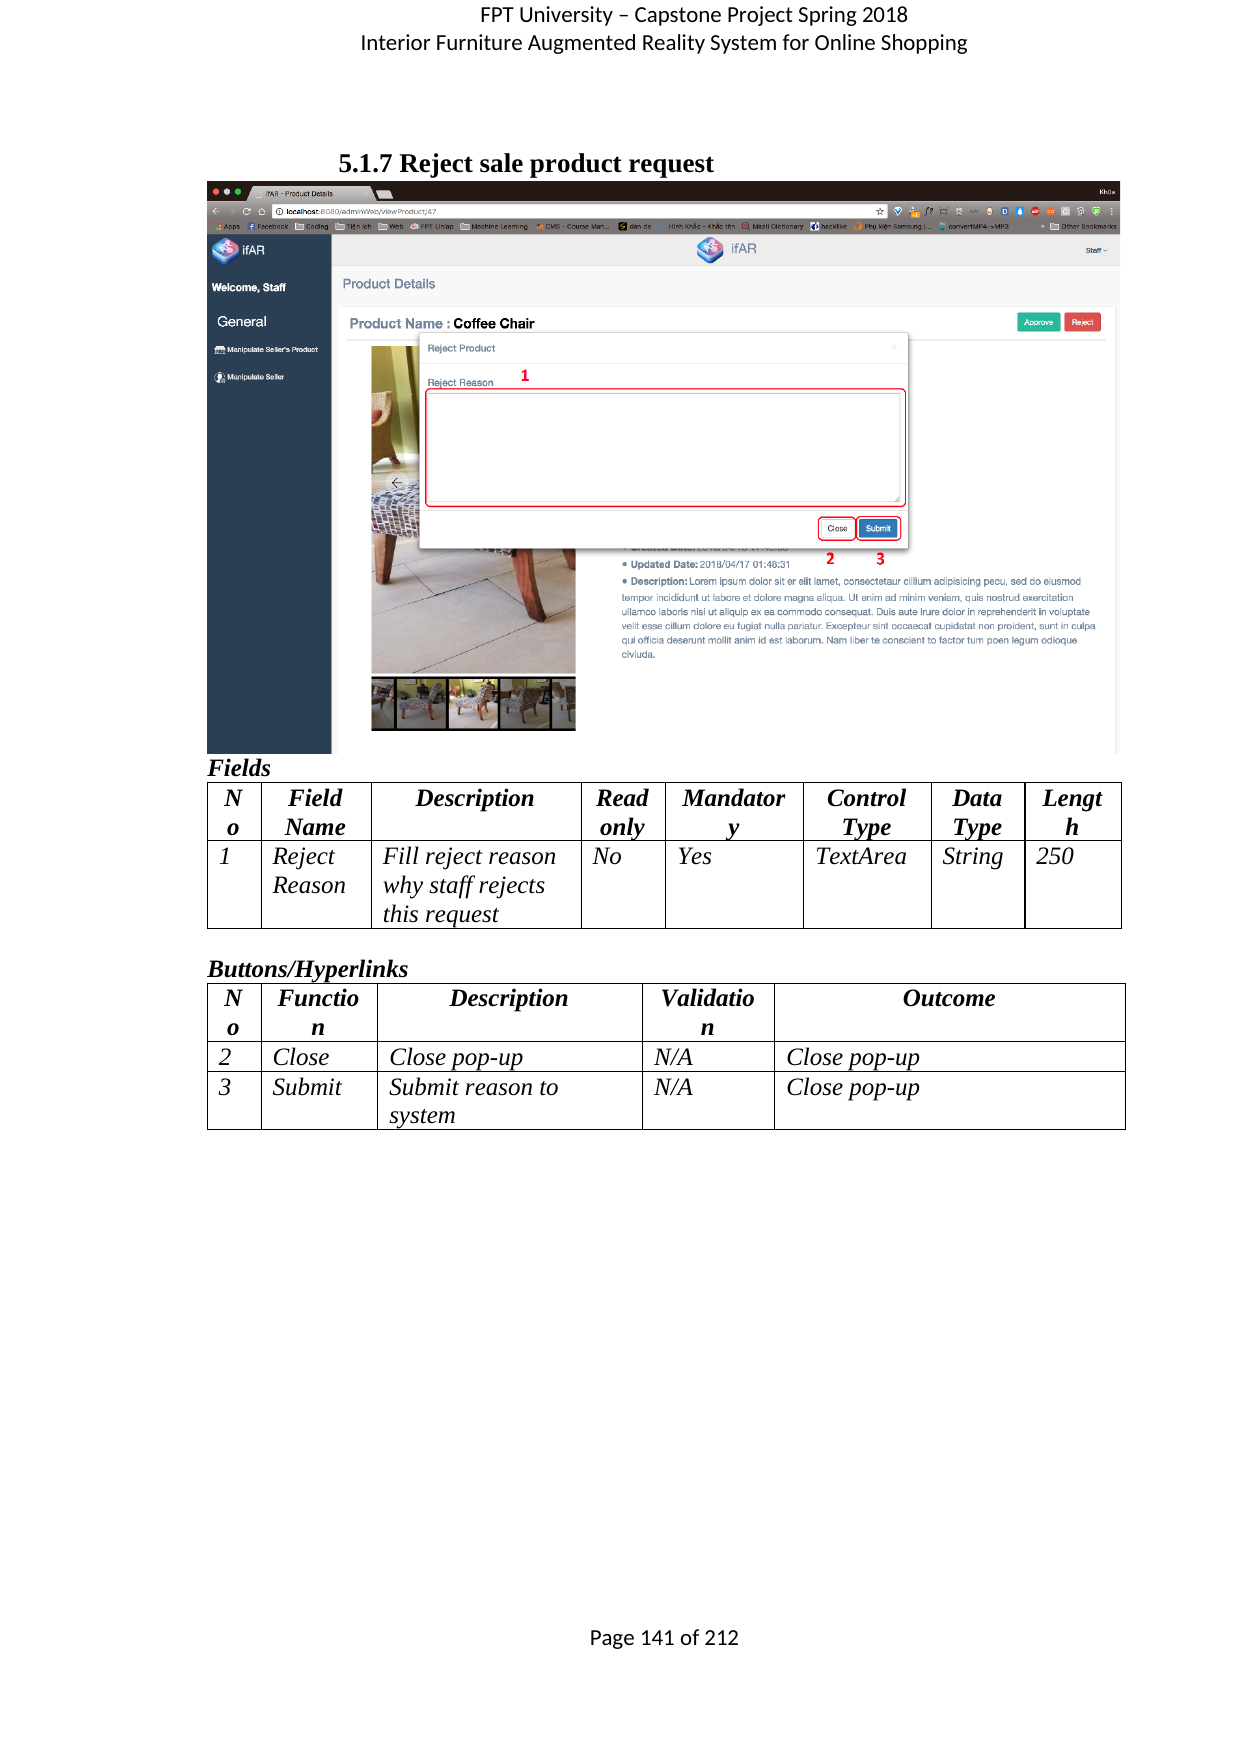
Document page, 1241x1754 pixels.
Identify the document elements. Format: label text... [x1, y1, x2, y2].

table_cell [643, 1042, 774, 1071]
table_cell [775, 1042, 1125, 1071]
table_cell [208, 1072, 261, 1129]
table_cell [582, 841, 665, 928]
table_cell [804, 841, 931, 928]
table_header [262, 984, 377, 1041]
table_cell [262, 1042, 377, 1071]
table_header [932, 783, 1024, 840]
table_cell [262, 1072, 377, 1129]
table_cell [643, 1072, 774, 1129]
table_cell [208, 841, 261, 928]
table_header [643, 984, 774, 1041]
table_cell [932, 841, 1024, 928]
subtitle 5.1.7 Reject sale product request [338, 147, 1122, 178]
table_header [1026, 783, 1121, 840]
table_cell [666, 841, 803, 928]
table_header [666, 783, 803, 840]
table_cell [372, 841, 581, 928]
picture [207, 181, 1121, 754]
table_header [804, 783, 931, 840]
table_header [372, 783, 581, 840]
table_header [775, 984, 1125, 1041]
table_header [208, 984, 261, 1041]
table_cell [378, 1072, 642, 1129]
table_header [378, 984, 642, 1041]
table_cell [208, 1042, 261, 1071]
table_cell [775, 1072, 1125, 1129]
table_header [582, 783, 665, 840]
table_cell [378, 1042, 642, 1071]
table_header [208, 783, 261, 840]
text Buttons/Hyperlinks [207, 954, 1122, 982]
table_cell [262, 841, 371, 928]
text Fields [207, 753, 1122, 782]
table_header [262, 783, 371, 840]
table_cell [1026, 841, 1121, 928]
